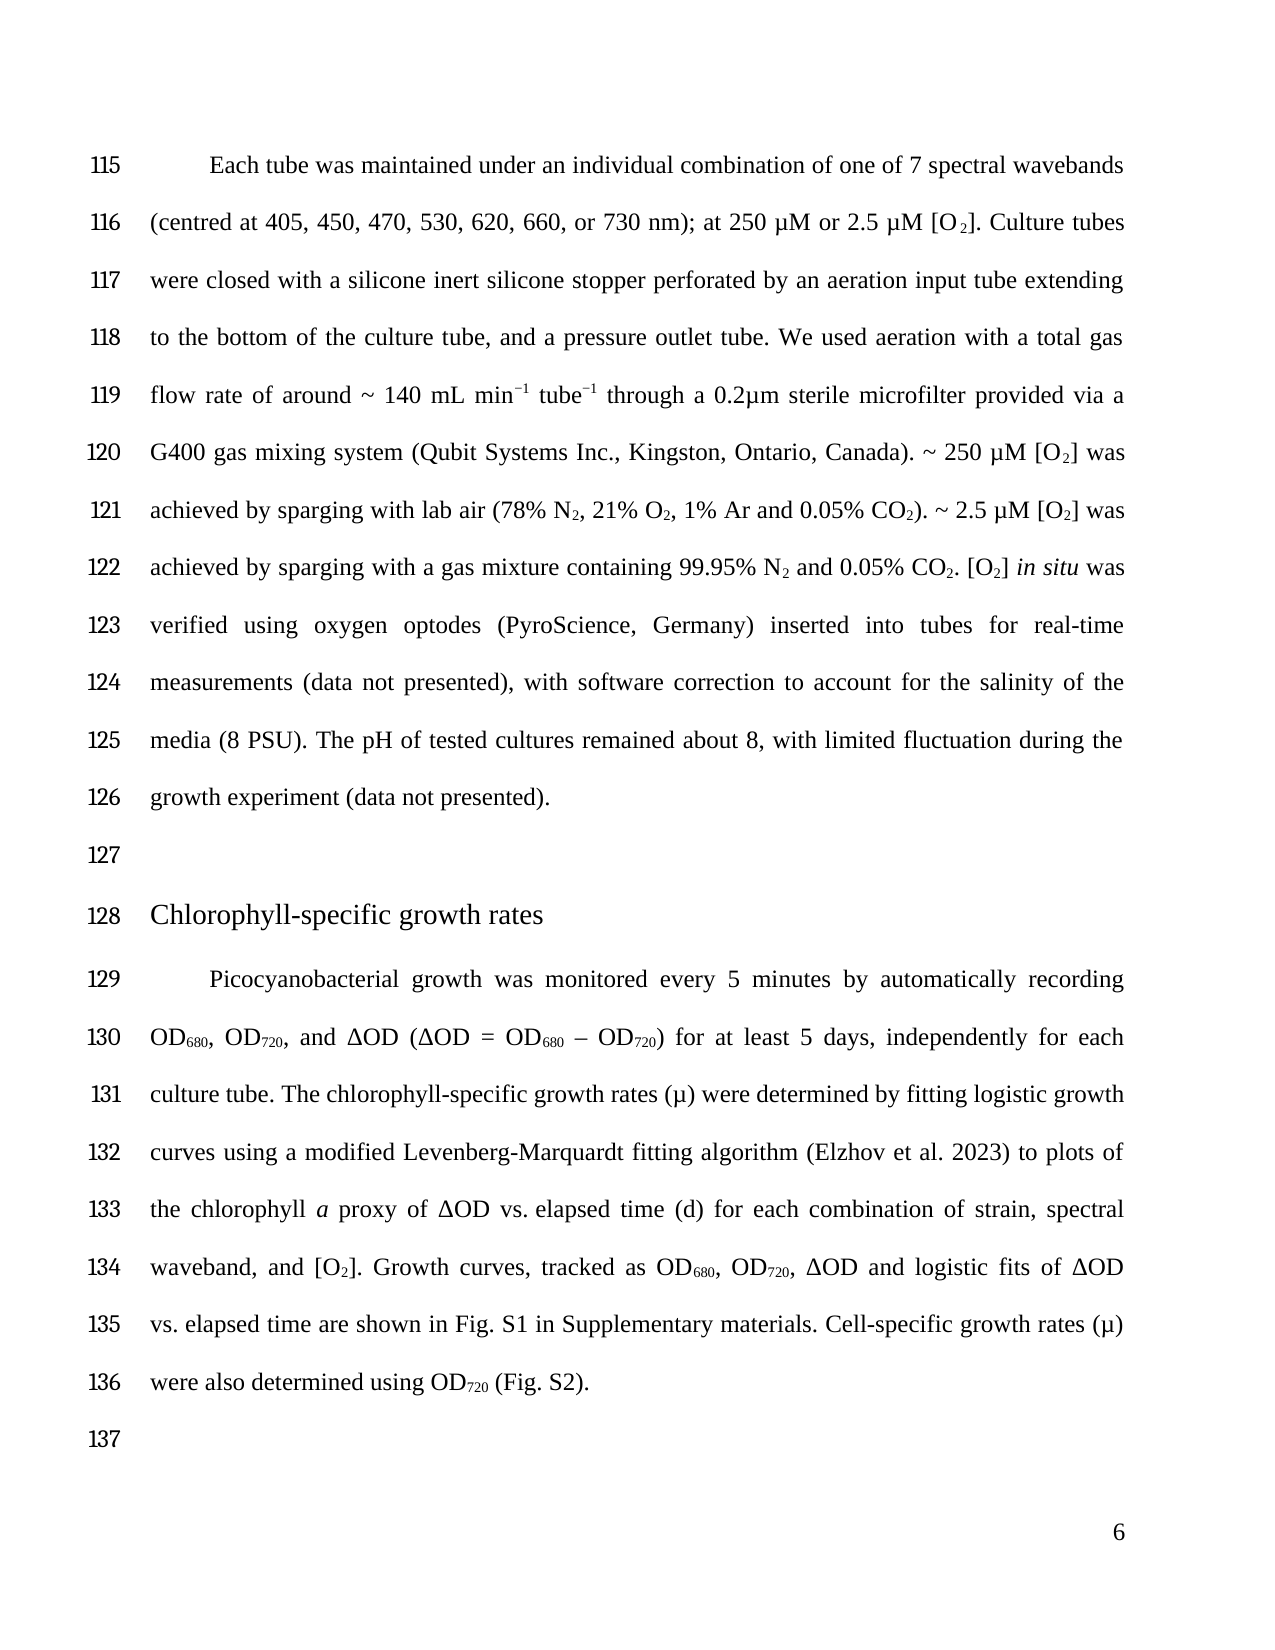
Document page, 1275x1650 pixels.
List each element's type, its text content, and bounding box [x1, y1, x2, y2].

text Picocyanobacterial growth was monitored every 5 minutes by automatically recording OD680, OD720, and ΔOD (ΔOD = OD680 – OD720) for at least 5 days, independently for each culture tube. The chlorophyll-specific growth rates (µ) were determined by fitting logistic growth curves using a modified Levenberg-Marquardt fitting algorithm (Elzhov et al. 2023) to plots of the chlorophyll a proxy of ΔOD vs. elapsed time (d) for each combination of strain, spectral waveband, and [O2]. Growth curves, tracked as OD680, OD720, ΔOD and logistic fits of ΔOD vs. elapsed time are shown in Fig. S1 in Supplementary materials. Cell-specific growth rates (µ) were also determined using OD720 (Fig. S2). [150, 964, 1125, 1396]
subtitle Chlorophyll-specific growth rates [150, 897, 1125, 931]
text Each tube was maintained under an individual combination of one of 7 spectral wavebands (centred at 405, 450, 470, 530, 620, 660, or 730 nm); at 250 µM or 2.5 µM [O2]. Culture tubes were closed with a silicone inert silicone stopper perforated by an aeration input tube extending to the bottom of the culture tube, and a pressure outlet tube. We used aeration with a total gas flow rate of around ~ 140 mL min−1 tube−1 through a 0.2µm sterile microfilter provided via a G400 gas mixing system (Qubit Systems Inc., Kingston, Ontario, Canada). ~ 250 µM [O2] was achieved by sparging with lab air (78% N2, 21% O2, 1% Ar and 0.05% CO2). ~ 2.5 µM [O2] was achieved by sparging with a gas mixture containing 99.95% N2 and 0.05% CO2. [O2] in situ was verified using oxygen optodes (PyroScience, Germany) inserted into tubes for real-time measurements (data not presented), with software correction to account for the salinity of the media (8 PSU). The pH of tested cultures remained about 8, with limited fluctuation during the growth experiment (data not presented). [150, 150, 1125, 811]
